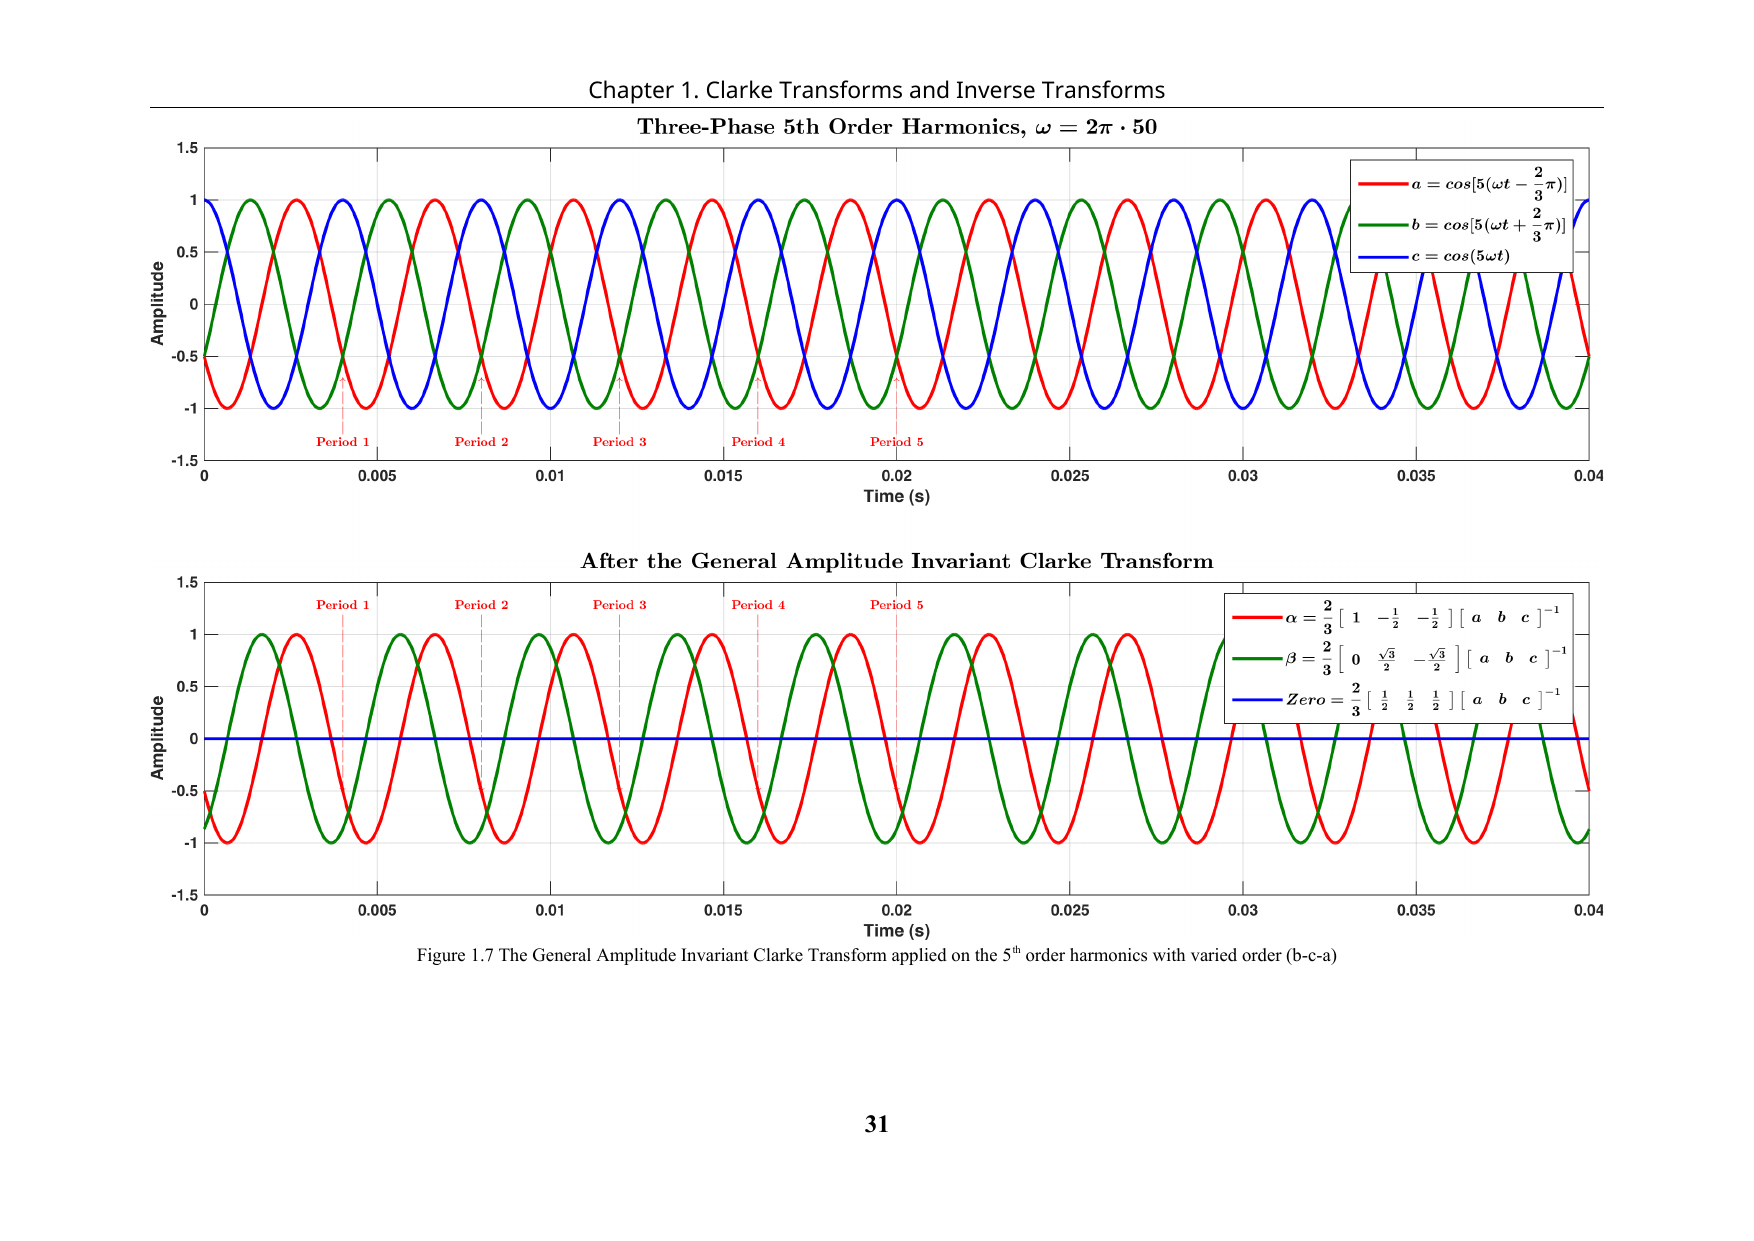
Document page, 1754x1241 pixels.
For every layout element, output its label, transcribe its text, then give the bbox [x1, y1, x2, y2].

text Figure . The General Amplitude Invariant Clarke Transform applied on the 5th order harmonics with varied order (b-c-a) [150, 943, 1604, 965]
picture [150, 118, 1604, 940]
